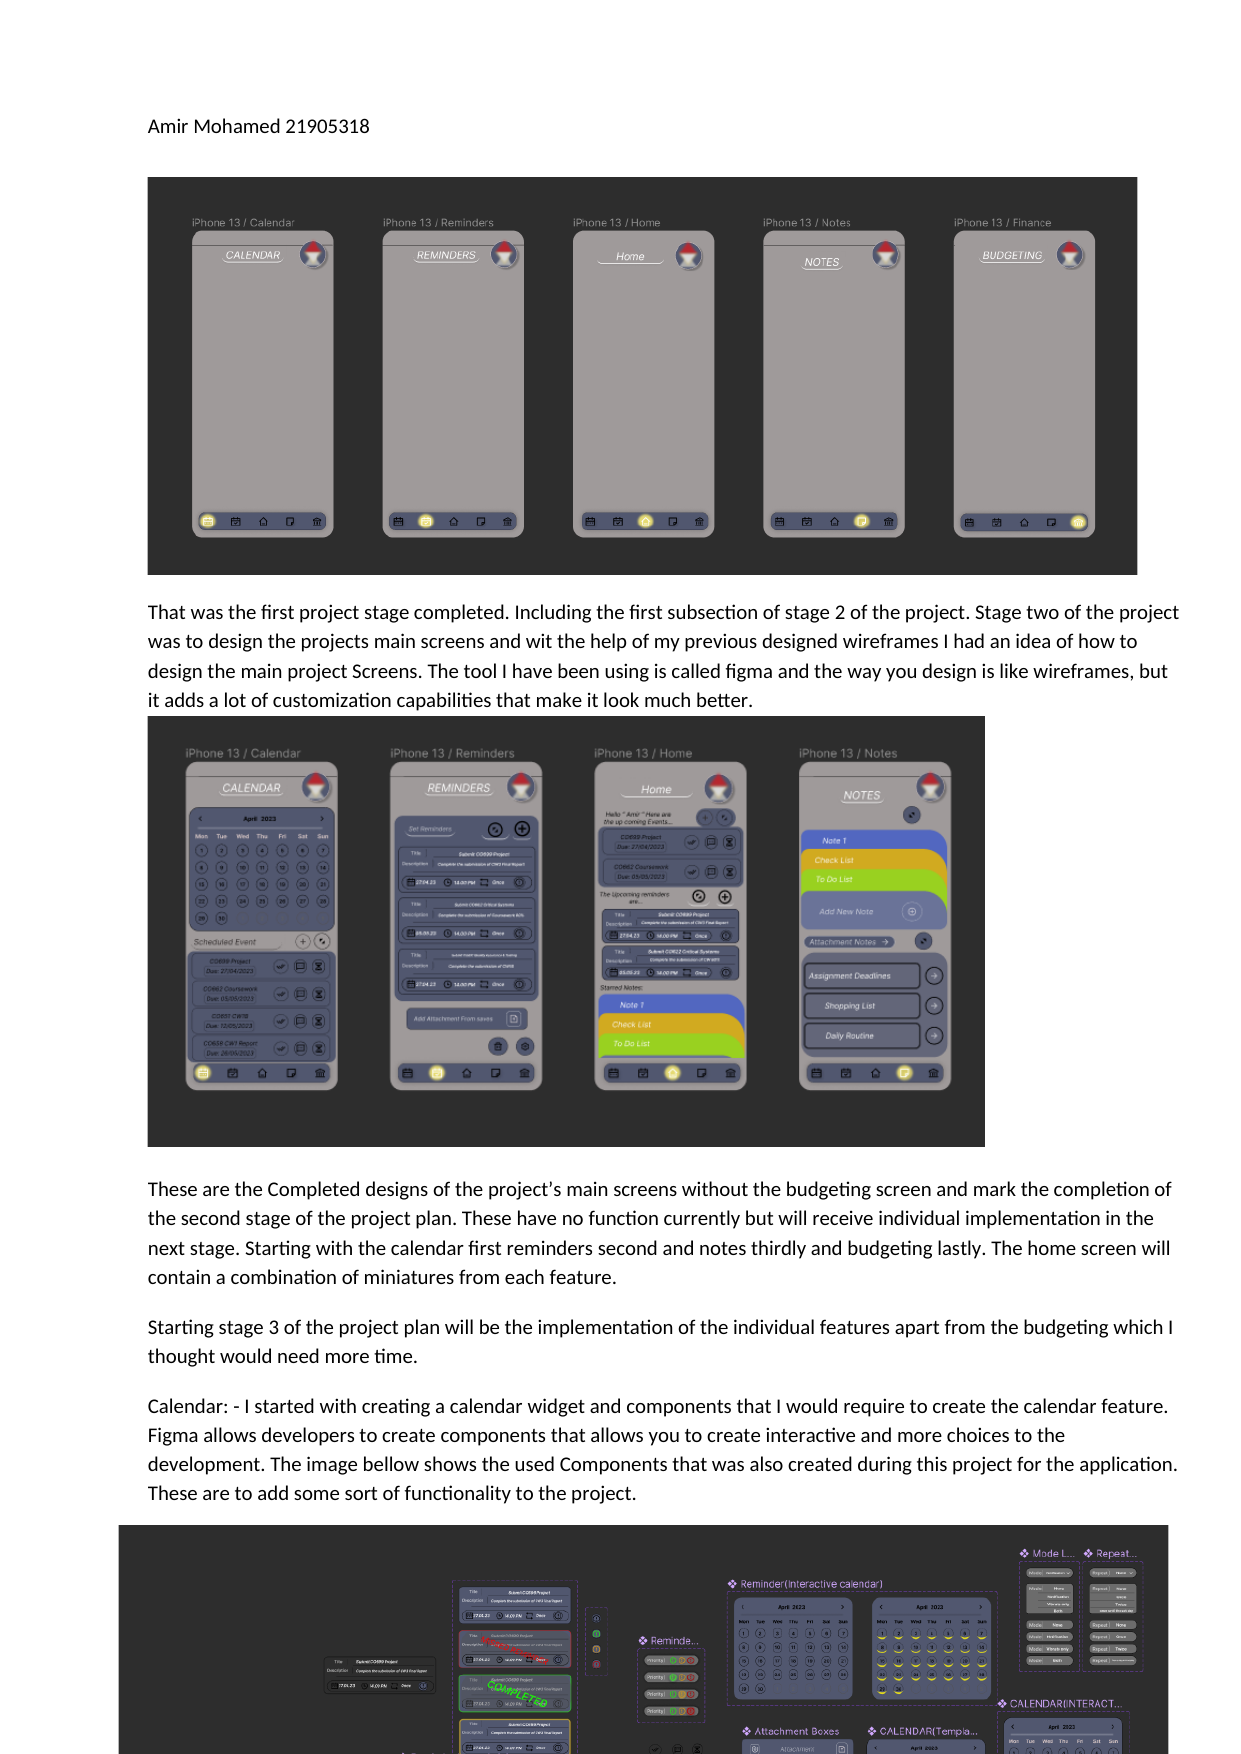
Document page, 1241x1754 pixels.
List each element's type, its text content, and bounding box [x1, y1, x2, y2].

picture [118, 1525, 1169, 1754]
picture [147, 716, 985, 1147]
text These are the Completed designs of the project’s main screens without the budgeting screen and mark the completion of the second stage of the project plan. These have no function currently but will receive individual implementation in the next stage. Starting with the calendar first reminders second and notes thirdly and budgeting lastly. The home screen will contain a combination of miniatures from each feature. [148, 1176, 1181, 1289]
text Starting stage 3 of the project plan will be the implementation of the individual features apart from the budgeting which I thought would need more time. [148, 1314, 1181, 1368]
picture [147, 177, 1138, 575]
text Calendar: - I started with creating a calendar widget and components that I would require to create the calendar feature. Figma allows developers to create components that allows you to create interactive and more choices to the development. The image bellow shows the used Components that was also created during this project for the application. These are to add some sort of functionality to the project. [148, 1393, 1181, 1506]
